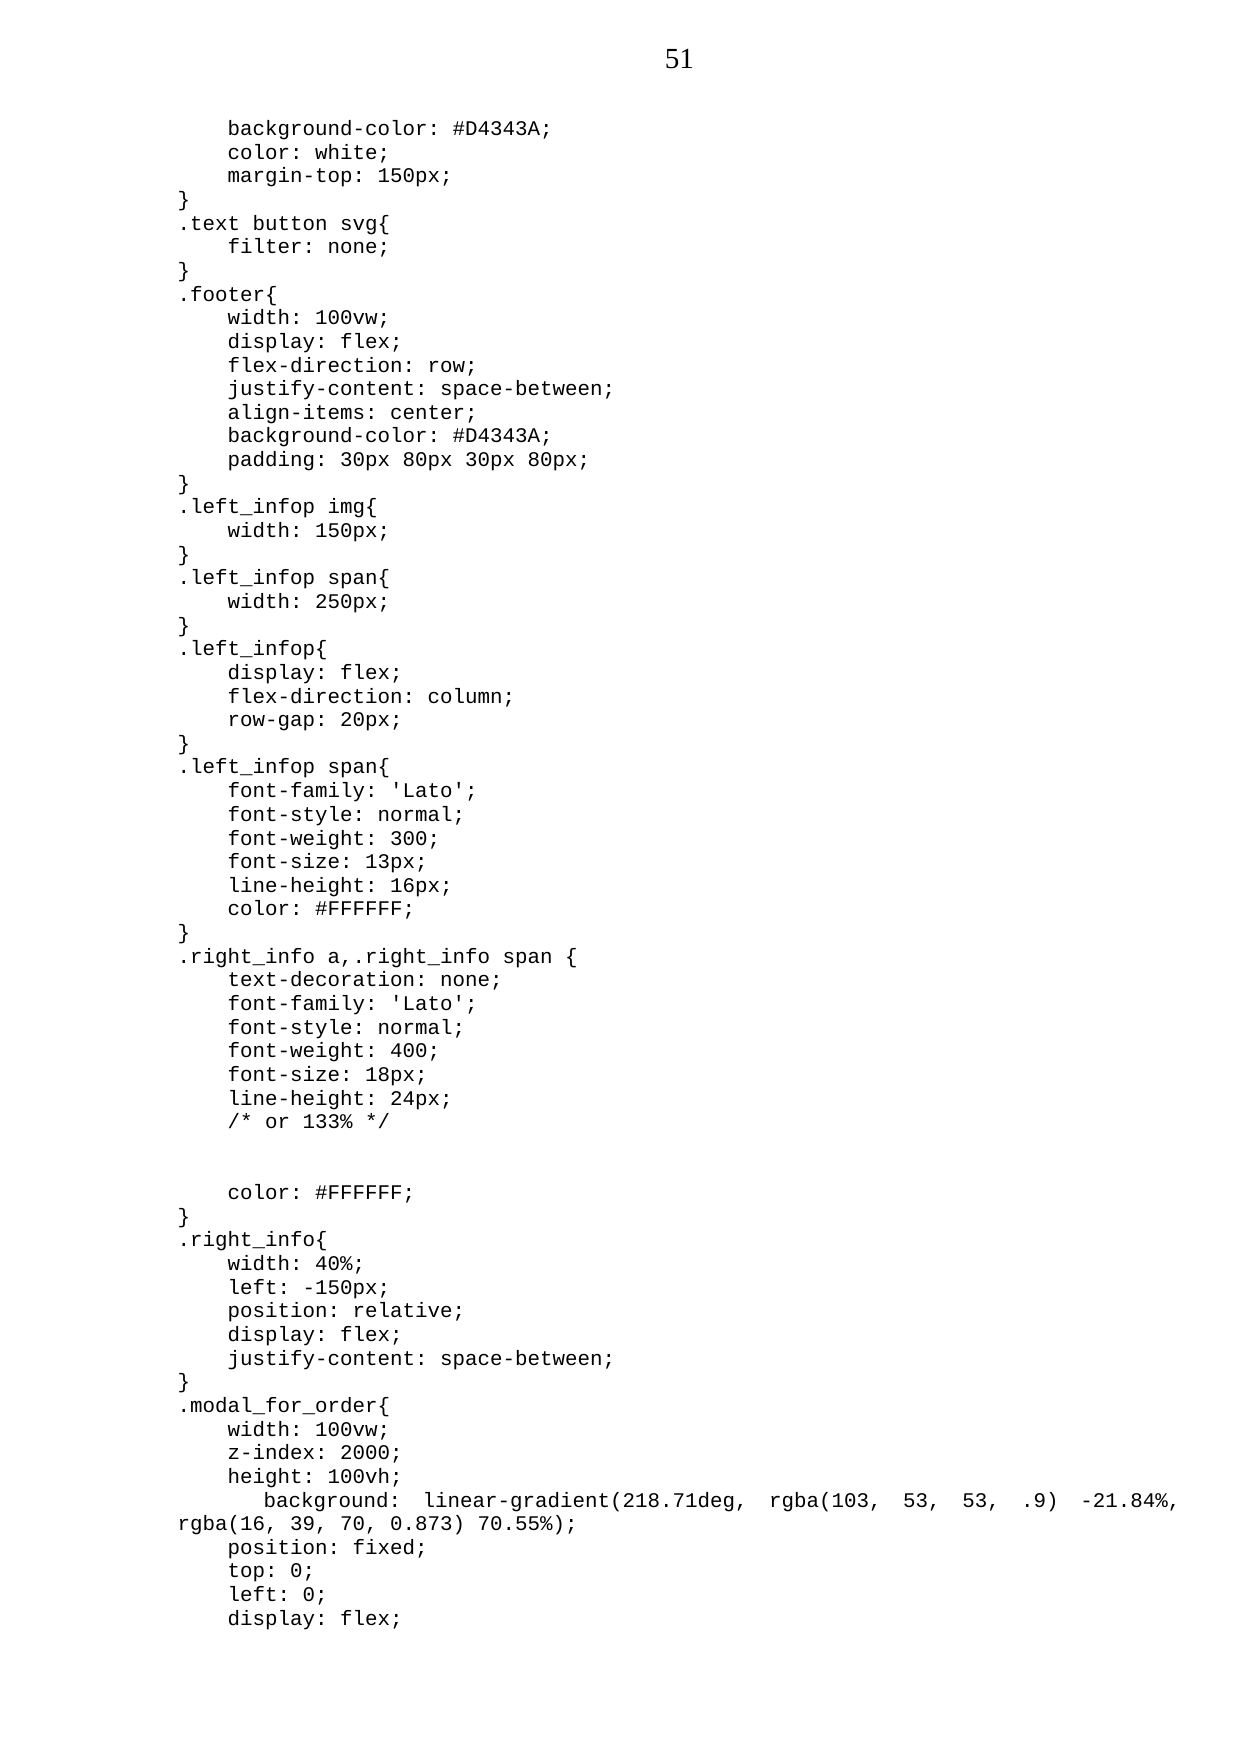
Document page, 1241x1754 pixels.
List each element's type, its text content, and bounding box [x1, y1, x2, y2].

text font-weight: 300; [177, 827, 1181, 851]
text display: flex; [177, 1324, 1181, 1348]
text left: -150px; [177, 1277, 1181, 1300]
text text-decoration: none; [177, 969, 1181, 993]
text .left_infop span{ [177, 567, 1181, 591]
text .right_info{ [177, 1229, 1181, 1253]
text font-size: 13px; [177, 851, 1181, 875]
text background: linear-gradient(218.71deg, rgba(103, 53, 53, .9) -21.84%, rgba(16, 39, 70, 0.873) 70.55%); [177, 1489, 1181, 1537]
text font-weight: 400; [177, 1040, 1181, 1064]
text line-height: 16px; [177, 875, 1181, 898]
text color: #FFFFFF; [177, 898, 1181, 922]
text display: flex; [177, 1608, 1181, 1631]
text filter: none; [177, 236, 1181, 260]
text color: #FFFFFF; [177, 1182, 1181, 1206]
text flex-direction: column; [177, 686, 1181, 709]
text position: fixed; [177, 1537, 1181, 1561]
text justify-content: space-between; [177, 378, 1181, 402]
text font-style: normal; [177, 804, 1181, 827]
text align-items: center; [177, 402, 1181, 426]
text position: relative; [177, 1300, 1181, 1324]
text .left_infop img{ [177, 496, 1181, 520]
text z-index: 2000; [177, 1442, 1181, 1466]
text width: 100vw; [177, 1419, 1181, 1442]
text width: 150px; [177, 520, 1181, 544]
text top: 0; [177, 1561, 1181, 1584]
text row-gap: 20px; [177, 709, 1181, 733]
text .left_infop span{ [177, 757, 1181, 780]
text width: 250px; [177, 591, 1181, 615]
text width: 100vw; [177, 307, 1181, 331]
text width: 40%; [177, 1253, 1181, 1277]
text } [177, 544, 1181, 567]
text } [177, 922, 1181, 946]
text left: 0; [177, 1584, 1181, 1608]
text padding: 30px 80px 30px 80px; [177, 449, 1181, 473]
text } [177, 1206, 1181, 1229]
text .left_infop{ [177, 638, 1181, 662]
text font-style: normal; [177, 1017, 1181, 1040]
text flex-direction: row; [177, 354, 1181, 378]
text background-color: #D4343A; [177, 118, 1181, 142]
text font-family: 'Lato'; [177, 780, 1181, 804]
text } [177, 615, 1181, 638]
text justify-content: space-between; [177, 1348, 1181, 1371]
text line-height: 24px; [177, 1088, 1181, 1111]
text /* or 133% */ [177, 1111, 1181, 1135]
text color: white; [177, 142, 1181, 165]
text height: 100vh; [177, 1466, 1181, 1489]
text .modal_for_order{ [177, 1395, 1181, 1419]
text background-color: #D4343A; [177, 426, 1181, 449]
text } [177, 733, 1181, 757]
text .footer{ [177, 284, 1181, 307]
text } [177, 189, 1181, 213]
text display: flex; [177, 331, 1181, 354]
text } [177, 260, 1181, 284]
text } [177, 473, 1181, 496]
text .right_info a,.right_info span { [177, 946, 1181, 969]
text font-size: 18px; [177, 1064, 1181, 1088]
text .text button svg{ [177, 213, 1181, 236]
text } [177, 1371, 1181, 1395]
text display: flex; [177, 662, 1181, 686]
text font-family: 'Lato'; [177, 993, 1181, 1017]
text margin-top: 150px; [177, 165, 1181, 189]
